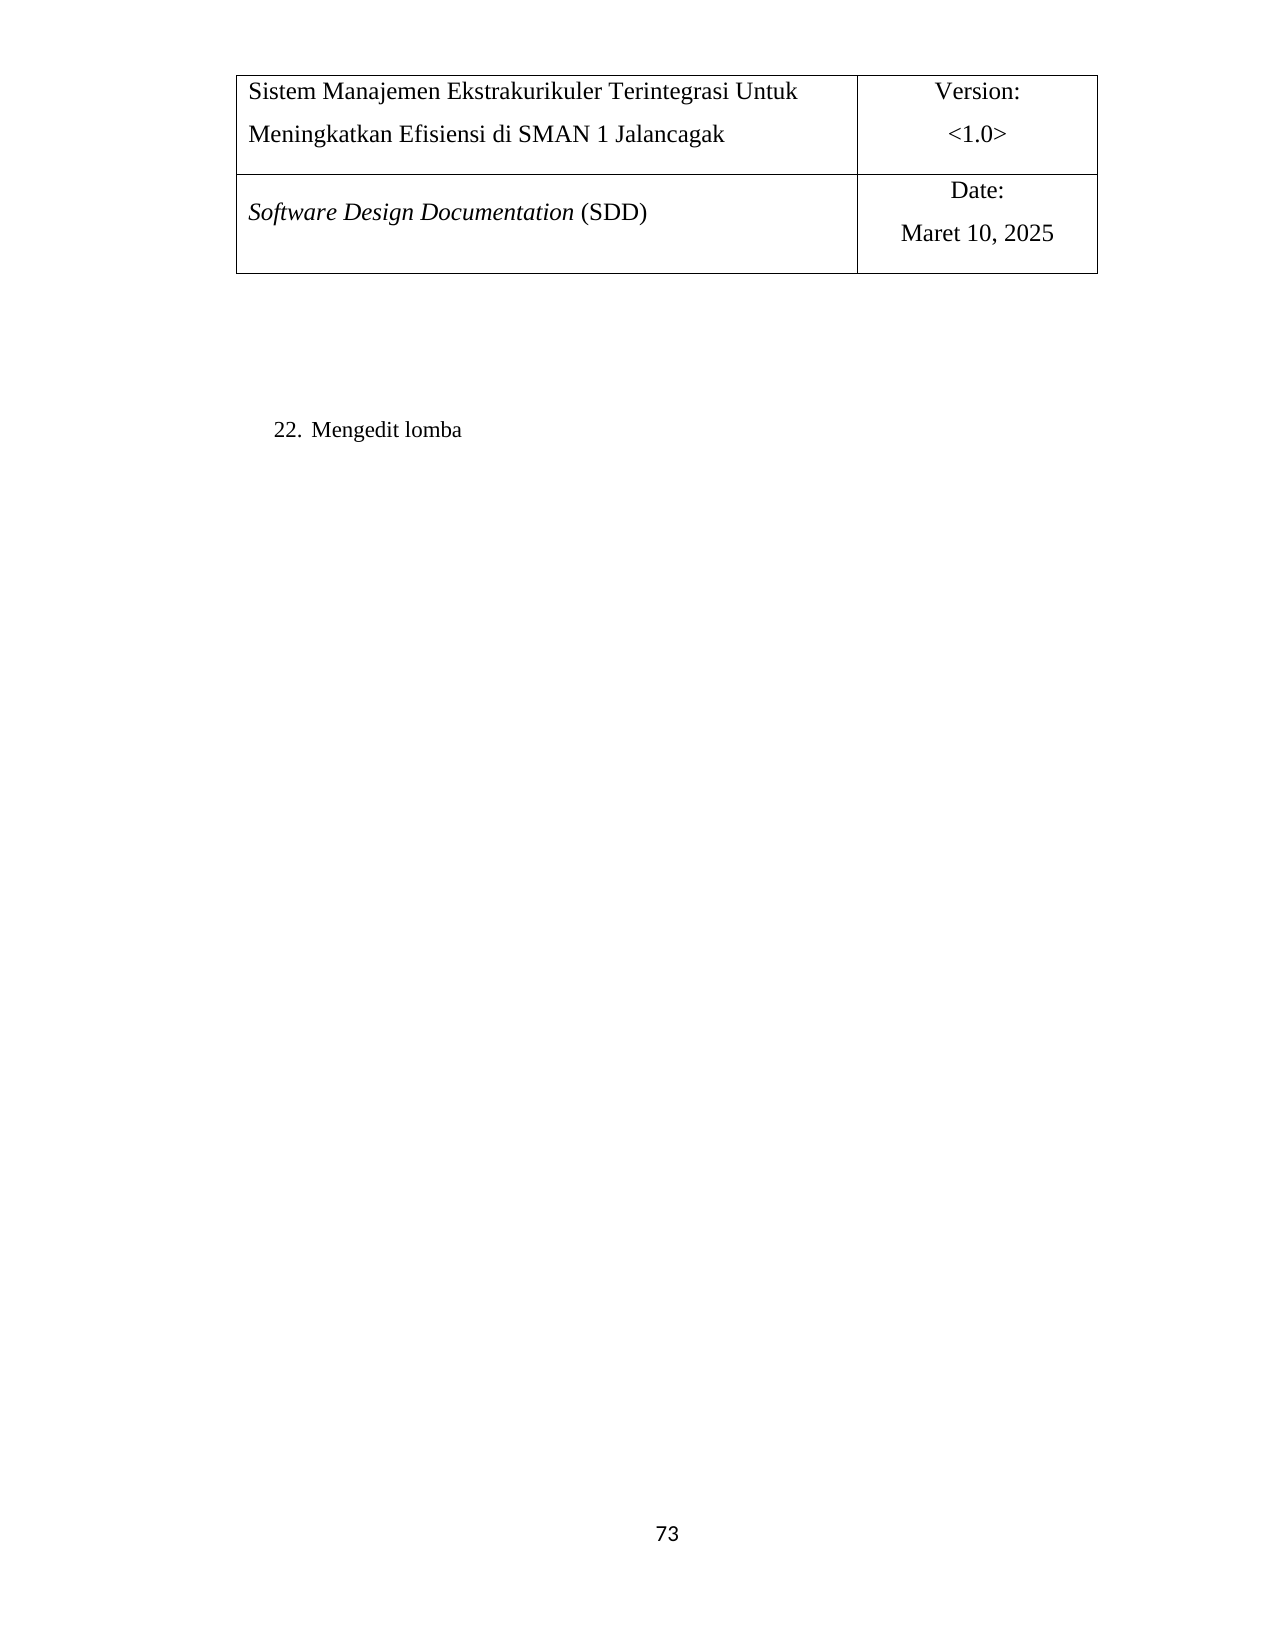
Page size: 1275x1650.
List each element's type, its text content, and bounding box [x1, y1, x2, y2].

list Mengedit lomba [274, 416, 1098, 442]
